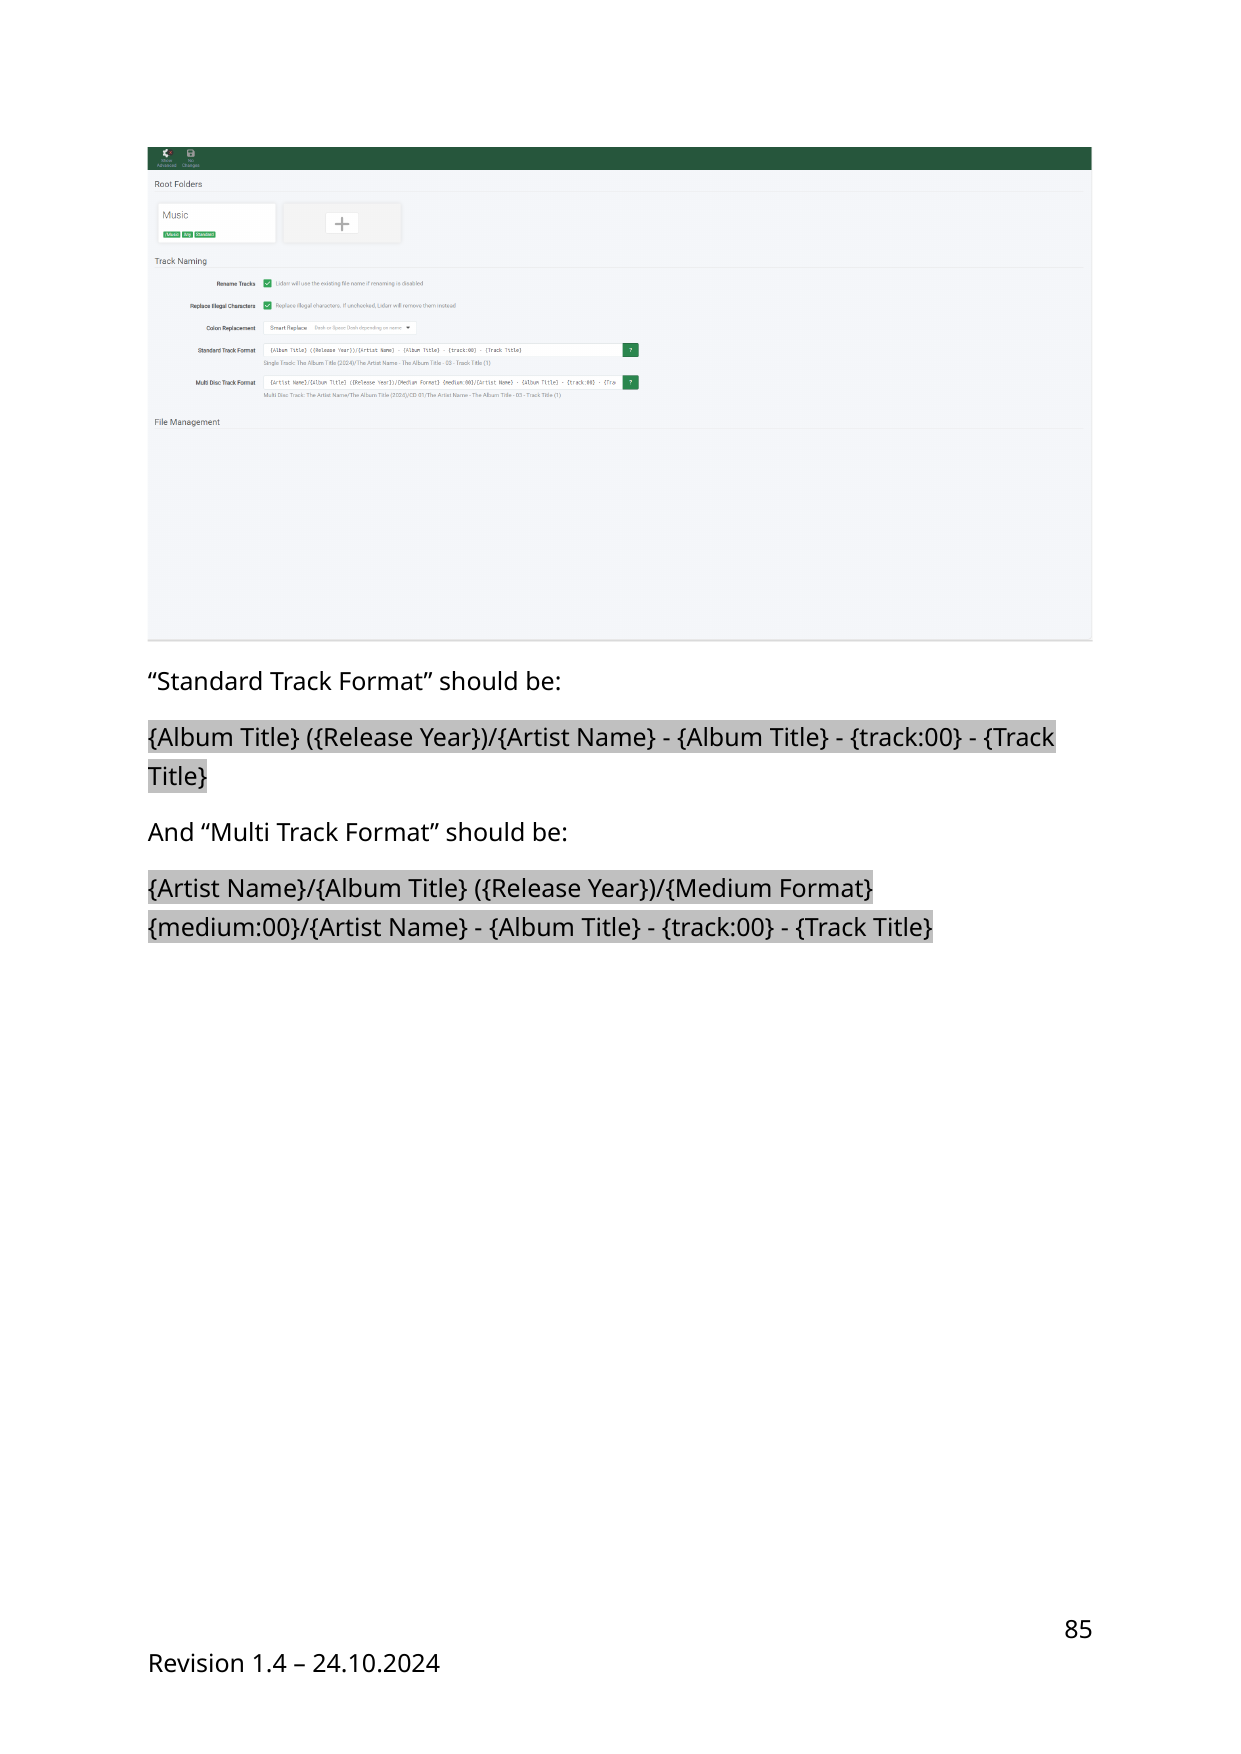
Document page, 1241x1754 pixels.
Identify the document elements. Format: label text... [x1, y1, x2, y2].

text “Standard Track Format” should be: [148, 664, 1093, 698]
text And “Multi Track Format” should be: [148, 814, 1093, 848]
text {Artist Name}/{Album Title} ({Release Year})/{Medium Format} {medium:00}/{Artist Name} - {Album Title} - {track:00} - {Track Title} [148, 870, 1093, 943]
picture [147, 147, 1093, 642]
text {Album Title} ({Release Year})/{Artist Name} - {Album Title} - {track:00} - {Track Title} [148, 719, 1093, 793]
